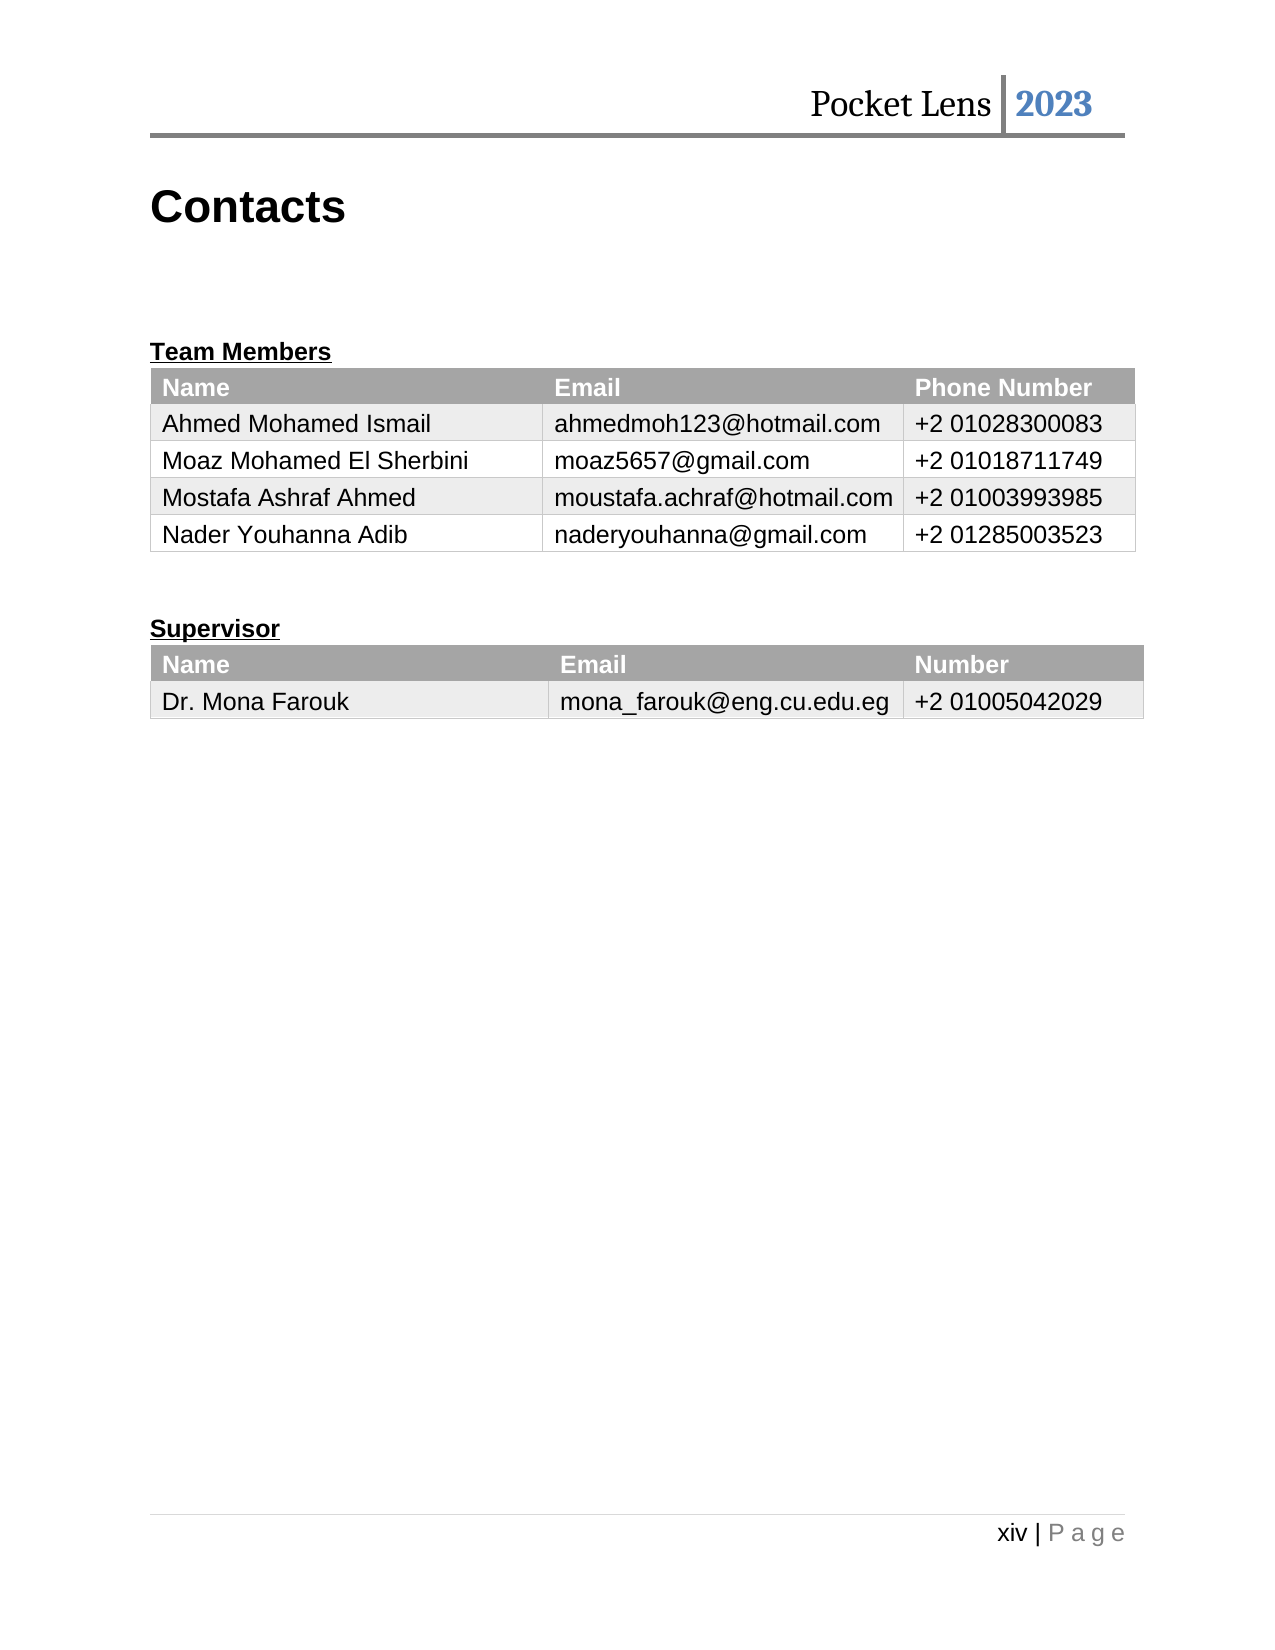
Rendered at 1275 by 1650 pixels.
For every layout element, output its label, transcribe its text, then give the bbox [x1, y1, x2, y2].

table_cell naderyouhanna@gmail.com [543, 515, 903, 551]
text Team Members [149, 337, 1125, 365]
subtitle Contacts [150, 179, 1125, 232]
table_cell Nader Youhanna Adib [151, 515, 542, 551]
table_cell +2 01003993985 [904, 478, 1135, 514]
text Supervisor [149, 614, 1125, 643]
table_cell moustafa.achraf@hotmail.com [543, 478, 903, 514]
table_cell +2 01028300083 [904, 404, 1135, 440]
table_header Email [549, 645, 903, 681]
table_header Name [151, 368, 543, 404]
table_cell Mostafa Ashraf Ahmed [151, 478, 542, 514]
table_header Phone Number [903, 368, 1135, 404]
table_cell moaz5657@gmail.com [543, 441, 903, 477]
table_cell +2 01005042029 [904, 681, 1143, 717]
table_cell mona_farouk@eng.cu.edu.eg [549, 681, 903, 717]
table_header Email [543, 368, 903, 404]
table_cell Ahmed Mohamed Ismail [151, 404, 542, 440]
table_header Name [151, 645, 549, 681]
table_cell Dr. Mona Farouk [151, 681, 548, 717]
table_cell ahmedmoh123@hotmail.com [543, 404, 903, 440]
table_cell +2 01285003523 [904, 515, 1135, 551]
table_header Number [903, 645, 1144, 681]
table_cell +2 01018711749 [904, 441, 1135, 477]
table_cell Moaz Mohamed El Sherbini [151, 441, 542, 477]
